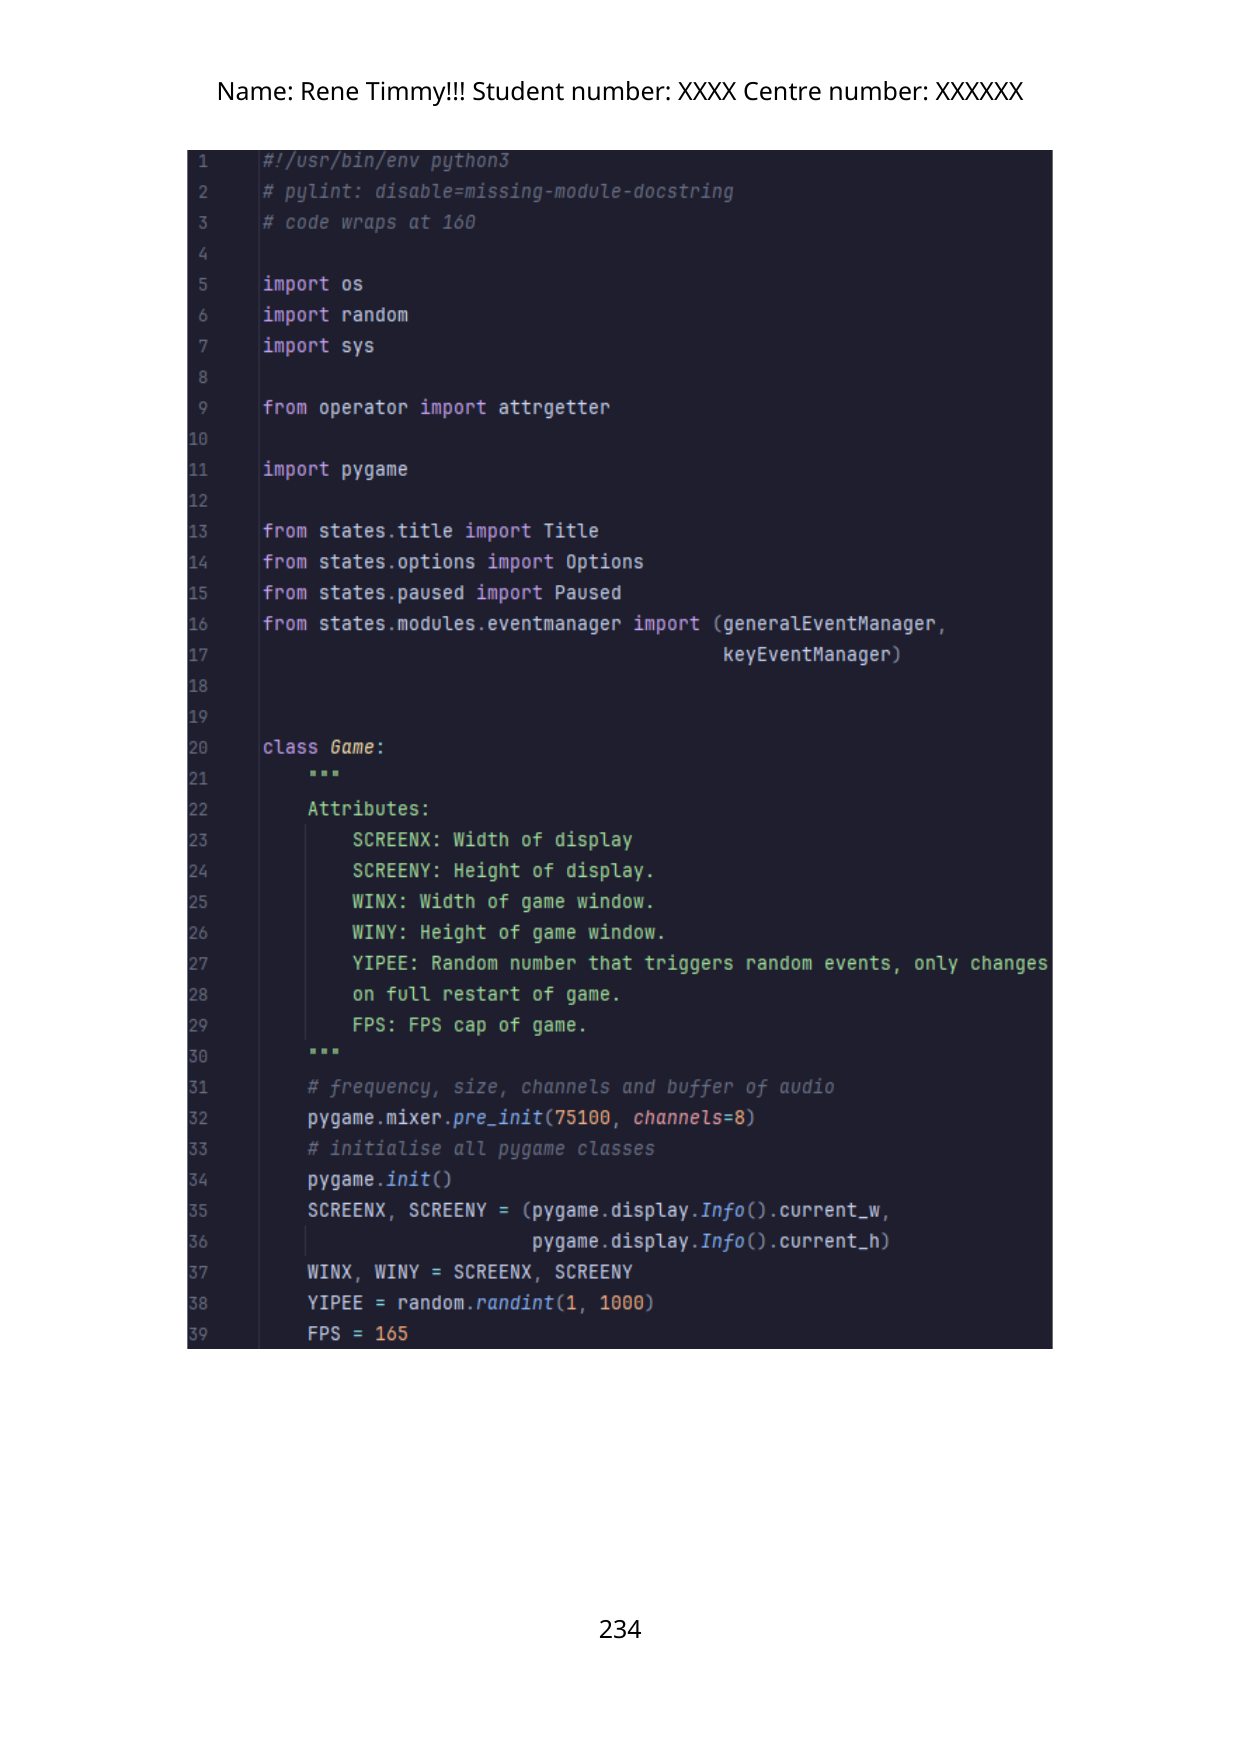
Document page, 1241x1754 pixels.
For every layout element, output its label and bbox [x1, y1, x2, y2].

picture [187, 150, 1053, 1349]
